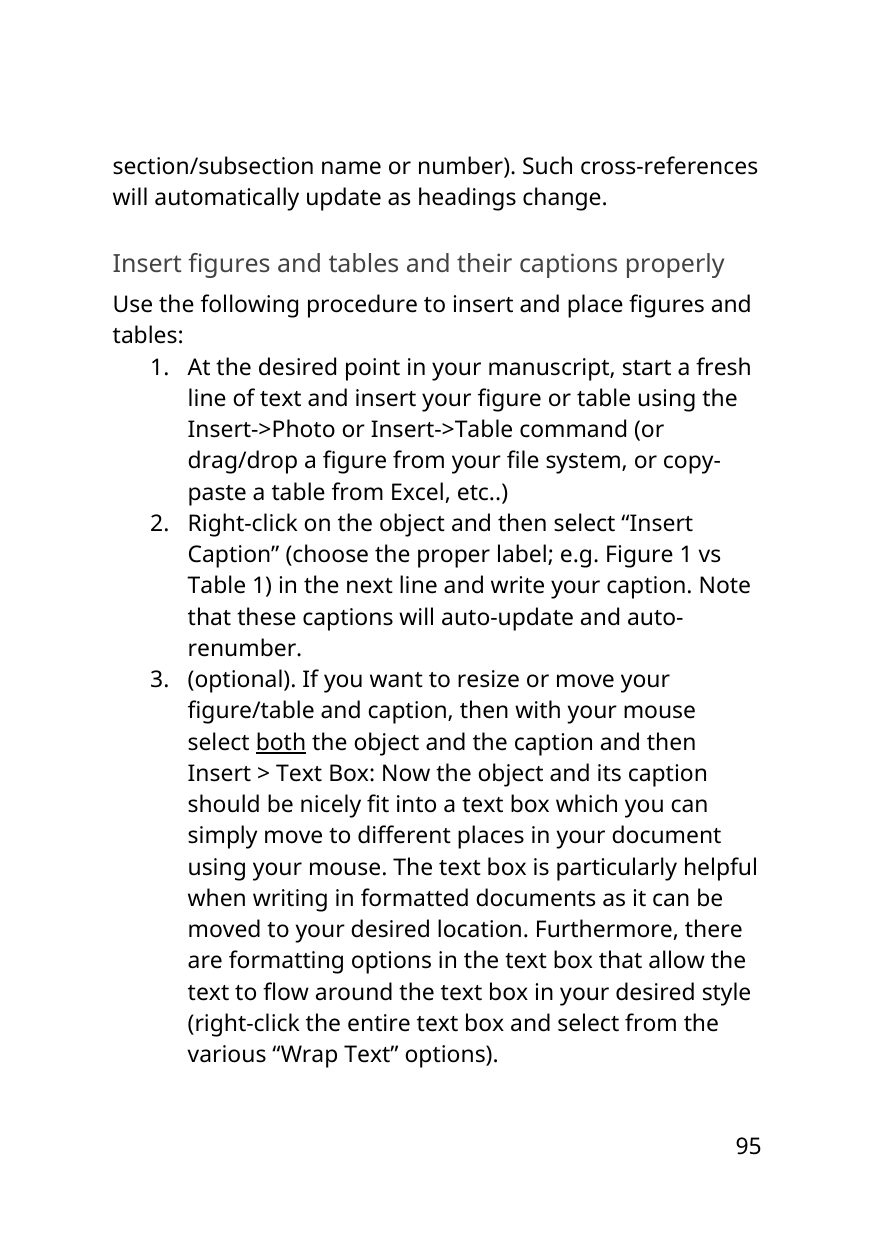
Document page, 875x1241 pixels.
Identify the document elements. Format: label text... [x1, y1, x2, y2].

list (optional). If you want to resize or move your figure/table and caption, then with your mouse select both the object and the caption and then Insert > Text Box: Now the object and its caption should be nicely fit into a text box which you can simply move to different places in your document using your mouse. The text box is particularly helpful when writing in formatted documents as it can be moved to your desired location. Furthermore, there are formatting options in the text box that allow the text to flow around the text box in your desired style (right-click the entire text box and select from the various “Wrap Text” options). [150, 663, 762, 1069]
list At the desired point in your manuscript, start a fresh line of text and insert your figure or table using the Insert->Photo or Insert->Table command (or drag/drop a figure from your file system, or copy-paste a table from Excel, etc..) [150, 351, 762, 507]
subtitle Insert figures and tables and their captions properly [112, 246, 762, 280]
list Right-click on the object and then select “Insert Caption” (choose the proper label; e.g. Figure 1 vs Table 1) in the next line and write your caption. Note that these captions will auto-update and auto-renumber. [150, 507, 762, 663]
text Use the following procedure to insert and place figures and tables: [112, 288, 762, 351]
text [112, 150, 762, 212]
